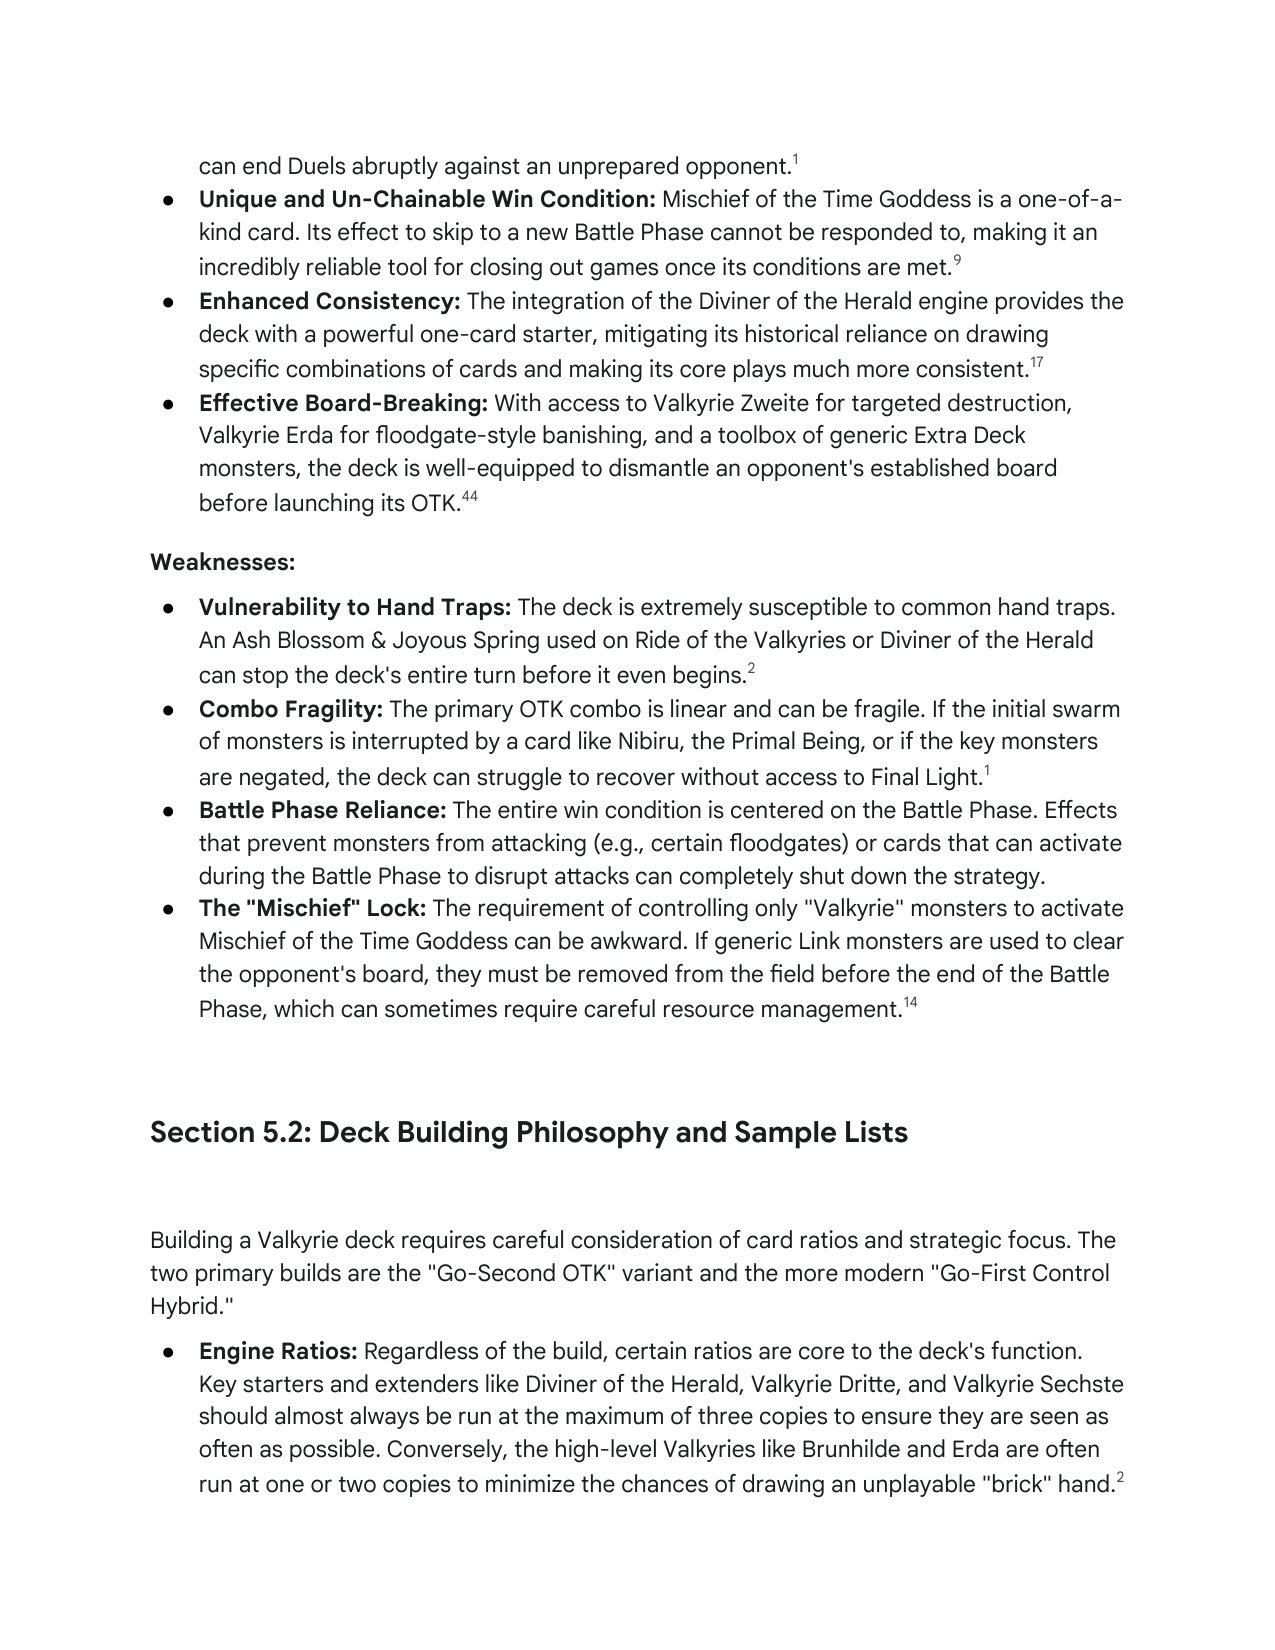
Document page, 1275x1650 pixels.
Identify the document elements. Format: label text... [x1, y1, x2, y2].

text Building a Valkyrie deck requires careful consideration of card ratios and strategic focus. The two primary builds are the "Go-Second OTK" variant and the more modern "Go-First Control Hybrid." [150, 1226, 1125, 1321]
list Combo Fragility: The primary OTK combo is linear and can be fragile. If the initial swarm of monsters is interrupted by a card like Nibiru, the Primal Being, or if the key monsters are negated, the deck can struggle to recover without access to Final Light.1 [161, 695, 1125, 792]
list Unique and Un-Chainable Win Condition: Mischief of the Time Goddess is a one-of-a-kind card. Its effect to skip to a new Battle Phase cannot be responded to, making it an incredibly reliable tool for closing out games once its conditions are met.9 [161, 186, 1125, 283]
list Battle Phase Reliance: The entire win condition is centered on the Battle Phase. Effects that prevent monsters from attacking (e.g., certain floodgates) or cards that can activate during the Battle Phase to disrupt attacks can completely shut down the strategy. [161, 796, 1125, 891]
list Enhanced Consistency: The integration of the Diviner of the Herald engine provides the deck with a powerful one-card starter, mitigating its historical reliance on drawing specific combinations of cards and making its core plays much more consistent.17 [161, 287, 1125, 384]
list Effective Board-Breaking: With access to Valkyrie Zweite for targeted destruction, Valkyrie Erda for floodgate-style banishing, and a toolbox of generic Extra Deck monsters, the deck is well-equipped to dismantle an opponent's established board before launching its OTK.44 [161, 389, 1125, 519]
list The "Mischief" Lock: The requirement of controlling only "Valkyrie" monsters to activate Mischief of the Time Goddess can be awkward. If generic Link monsters are used to clear the opponent's board, they must be removed from the field before the end of the Battle Phase, which can sometimes require careful resource management.14 [161, 894, 1125, 1024]
list Vulnerability to Hand Traps: The deck is extremely susceptible to common hand traps. An Ash Blossom & Joyous Spring used on Ride of the Valkyries or Diviner of the Herald can stop the deck's entire turn before it even begins.2 [161, 593, 1125, 691]
subtitle Section 5.2: Deck Building Philosophy and Sample Lists [150, 1114, 1125, 1151]
text Weaknesses: [150, 548, 1125, 577]
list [161, 150, 1125, 181]
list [161, 1337, 1125, 1500]
